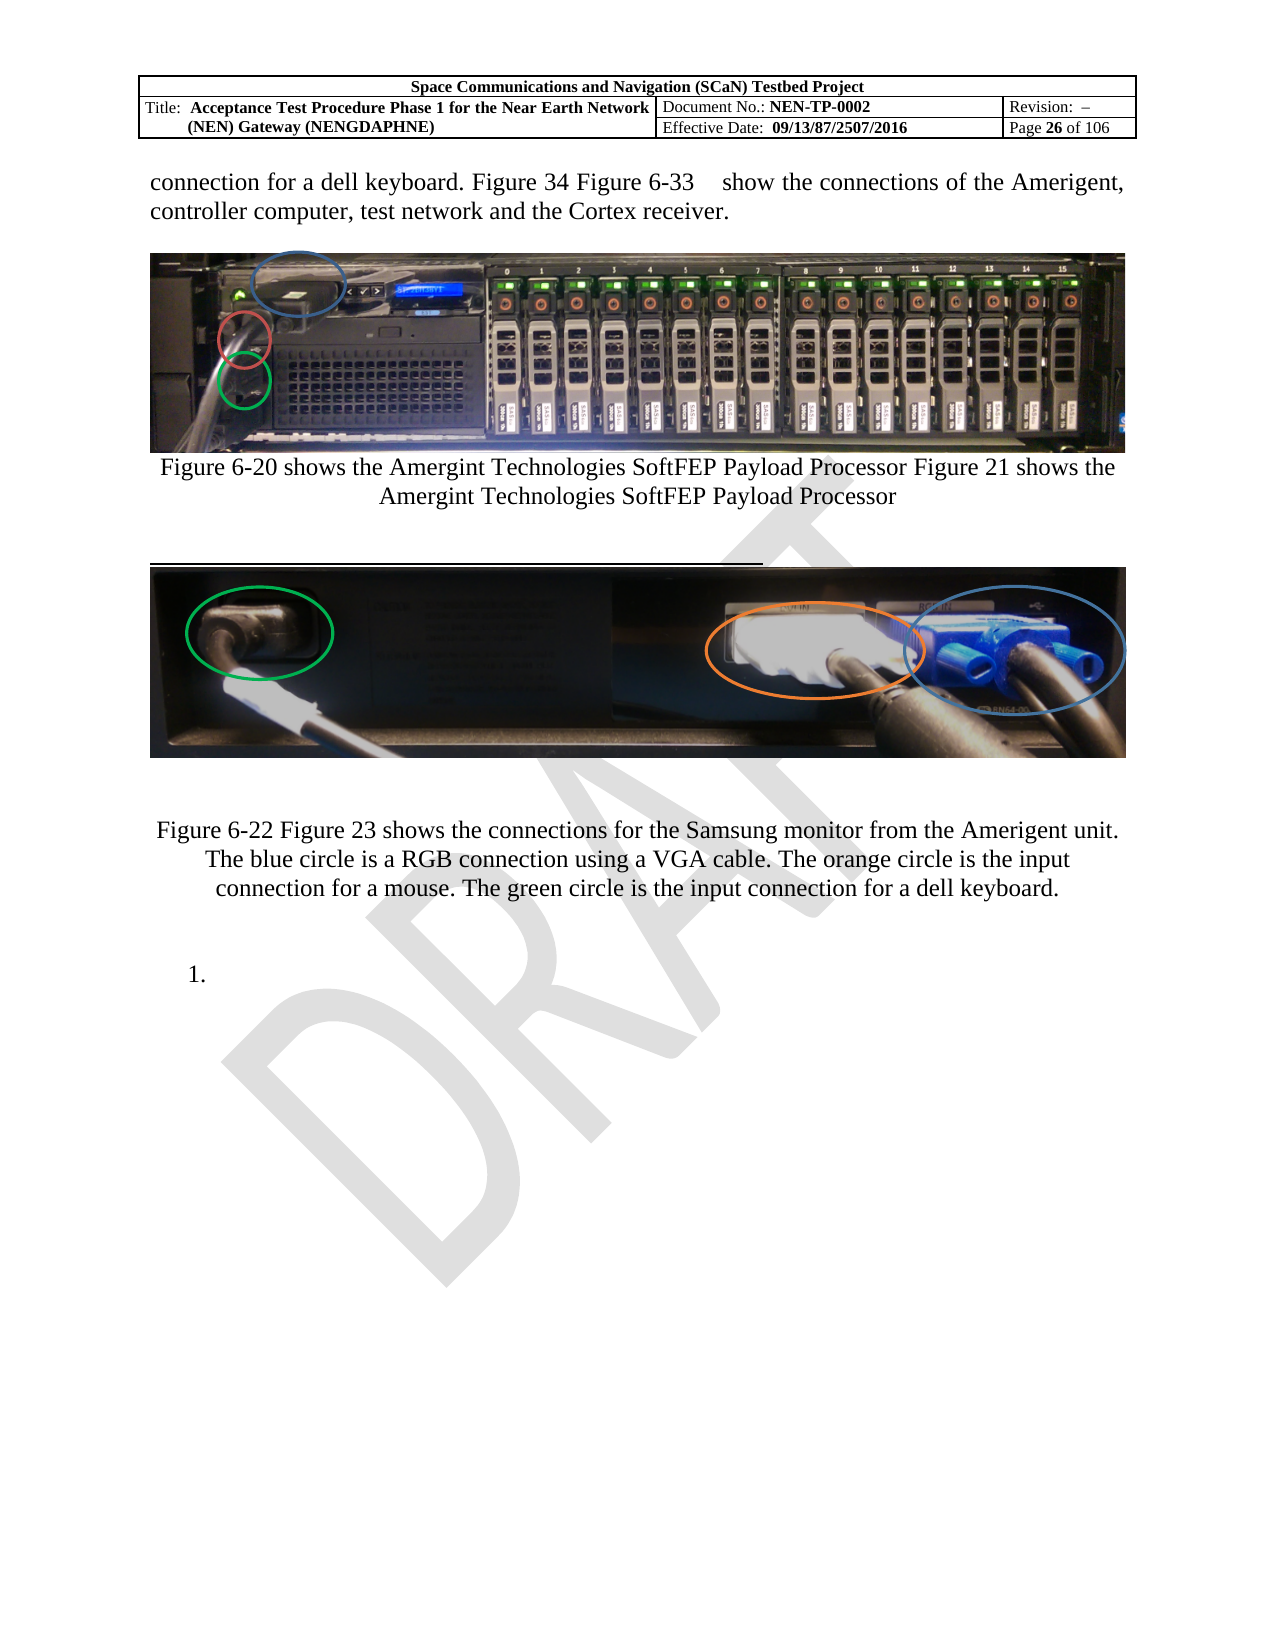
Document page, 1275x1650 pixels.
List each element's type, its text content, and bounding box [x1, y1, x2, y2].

picture [708, 605, 909, 697]
picture [907, 632, 922, 669]
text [150, 167, 1125, 225]
text 6 [150, 453, 1125, 510]
picture [150, 253, 1125, 453]
picture [915, 588, 1123, 713]
picture [150, 567, 1126, 758]
picture [254, 254, 343, 314]
text 6shows the connections for the Samsung monitor from the Amerigent unit. The blue circle is a RGB connection using a VGA cable. The orange circle is the input connection for a mouse. The green circle is the input connection for a dell keyboard. [150, 815, 1125, 902]
